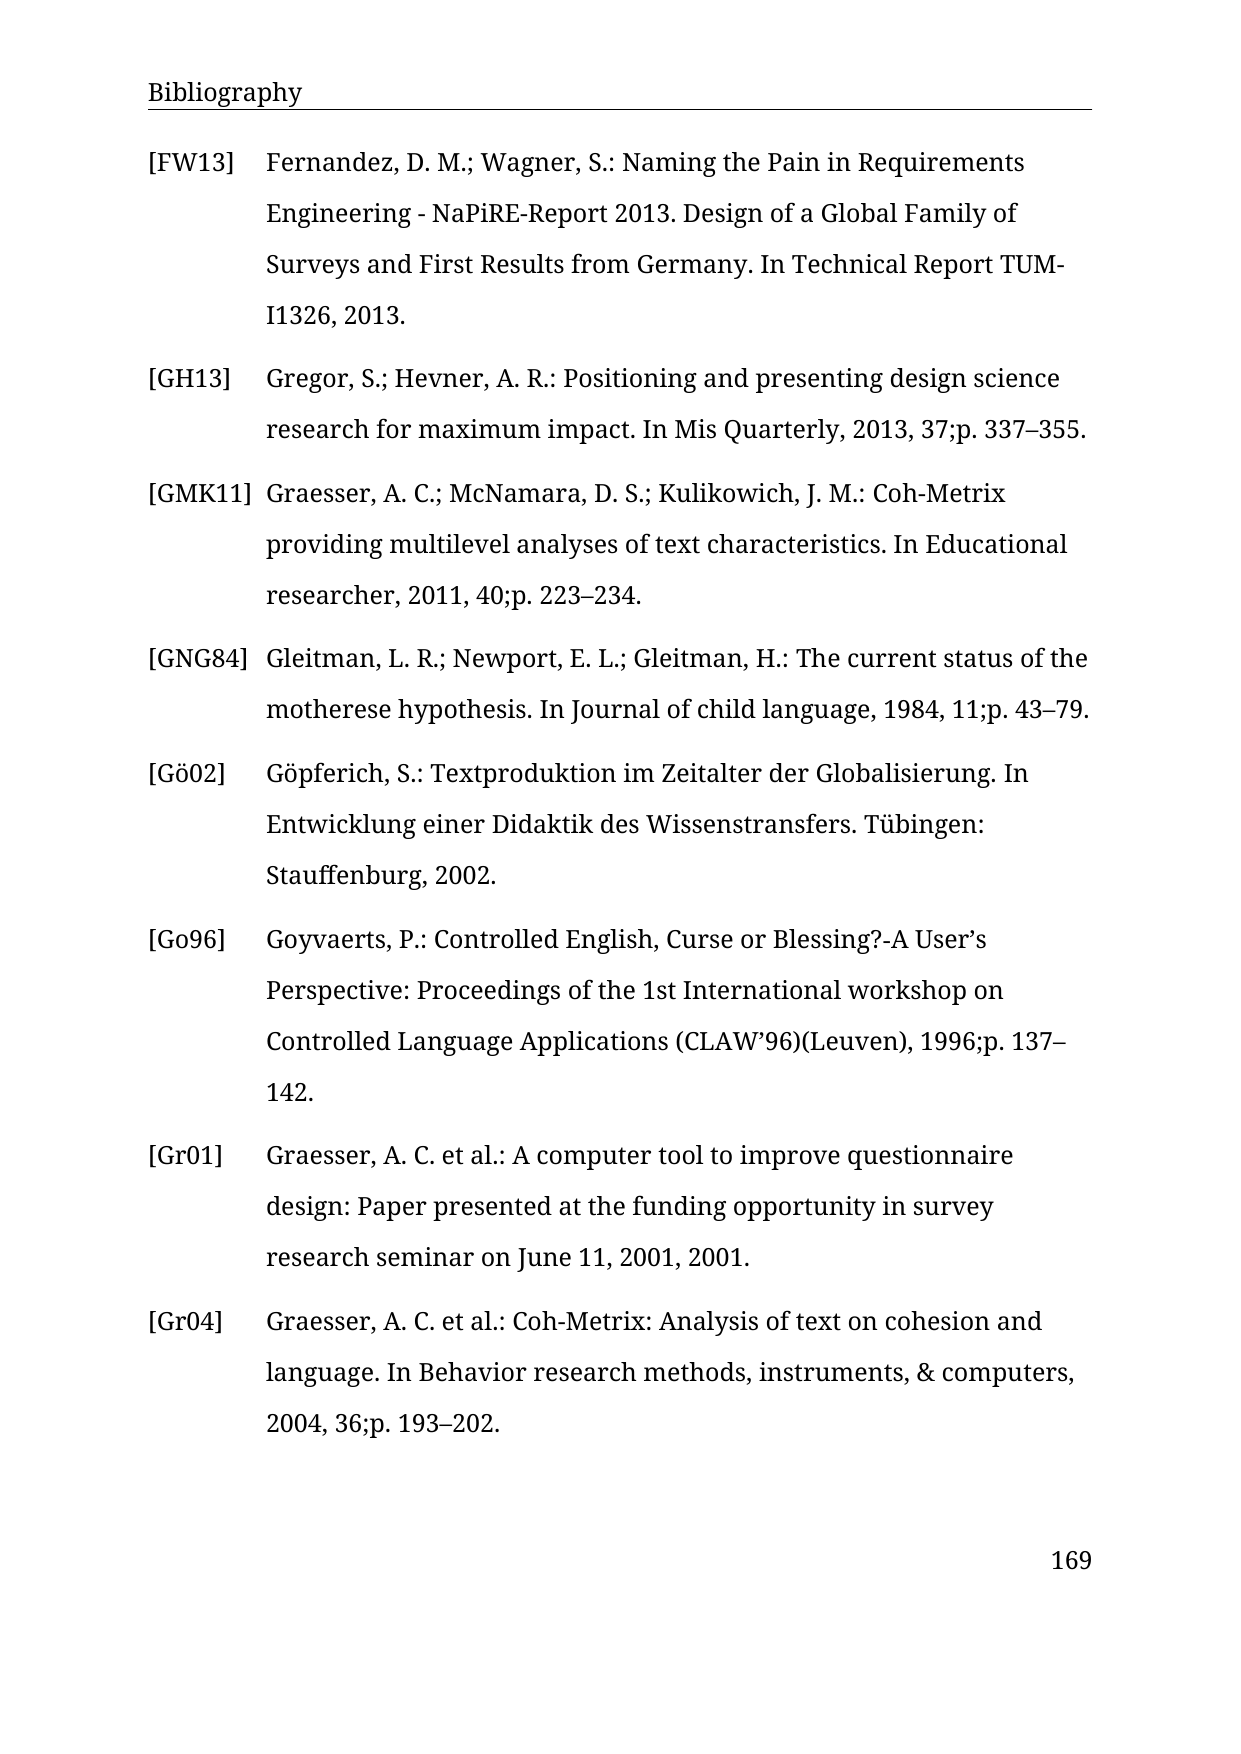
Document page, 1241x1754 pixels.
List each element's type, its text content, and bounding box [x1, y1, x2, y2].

text [FW13] Fernandez, D. M.; Wagner, S.: Naming the Pain in Requirements Engineering - NaPiRE-Report 2013. Design of a Global Family of Surveys and First Results from Germany. In Technical Report TUM-I1326, 2013. [148, 144, 1092, 331]
text [Gr01] Graesser, A. C. et al.: A computer tool to improve questionnaire design: Paper presented at the funding opportunity in survey research seminar on June 11, 2001, 2001. [148, 1138, 1092, 1274]
text [Gö02] Göpferich, S.: Textproduktion im Zeitalter der Globalisierung. In Entwicklung einer Didaktik des Wissenstransfers. Tübingen: Stauffenburg, 2002. [148, 756, 1092, 892]
text [GMK11] Graesser, A. C.; McNamara, D. S.; Kulikowich, J. M.: Coh-Metrix providing multilevel analyses of text characteristics. In Educational researcher, 2011, 40;p. 223–234. [148, 475, 1092, 612]
text [GNG84] Gleitman, L. R.; Newport, E. L.; Gleitman, H.: The current status of the motherese hypothesis. In Journal of child language, 1984, 11;p. 43–79. [148, 641, 1092, 726]
text [GH13] Gregor, S.; Hevner, A. R.: Positioning and presenting design science research for maximum impact. In Mis Quarterly, 2013, 37;p. 337–355. [148, 361, 1092, 446]
text [Gr04] Graesser, A. C. et al.: Coh-Metrix: Analysis of text on cohesion and language. In Behavior research methods, instruments, & computers, 2004, 36;p. 193–202. [148, 1303, 1092, 1440]
text [Go96] Goyvaerts, P.: Controlled English, Curse or Blessing?‐A User’s Perspective: Proceedings of the 1st International workshop on Controlled Language Applications (CLAW’96)(Leuven), 1996;p. 137–142. [148, 921, 1092, 1108]
